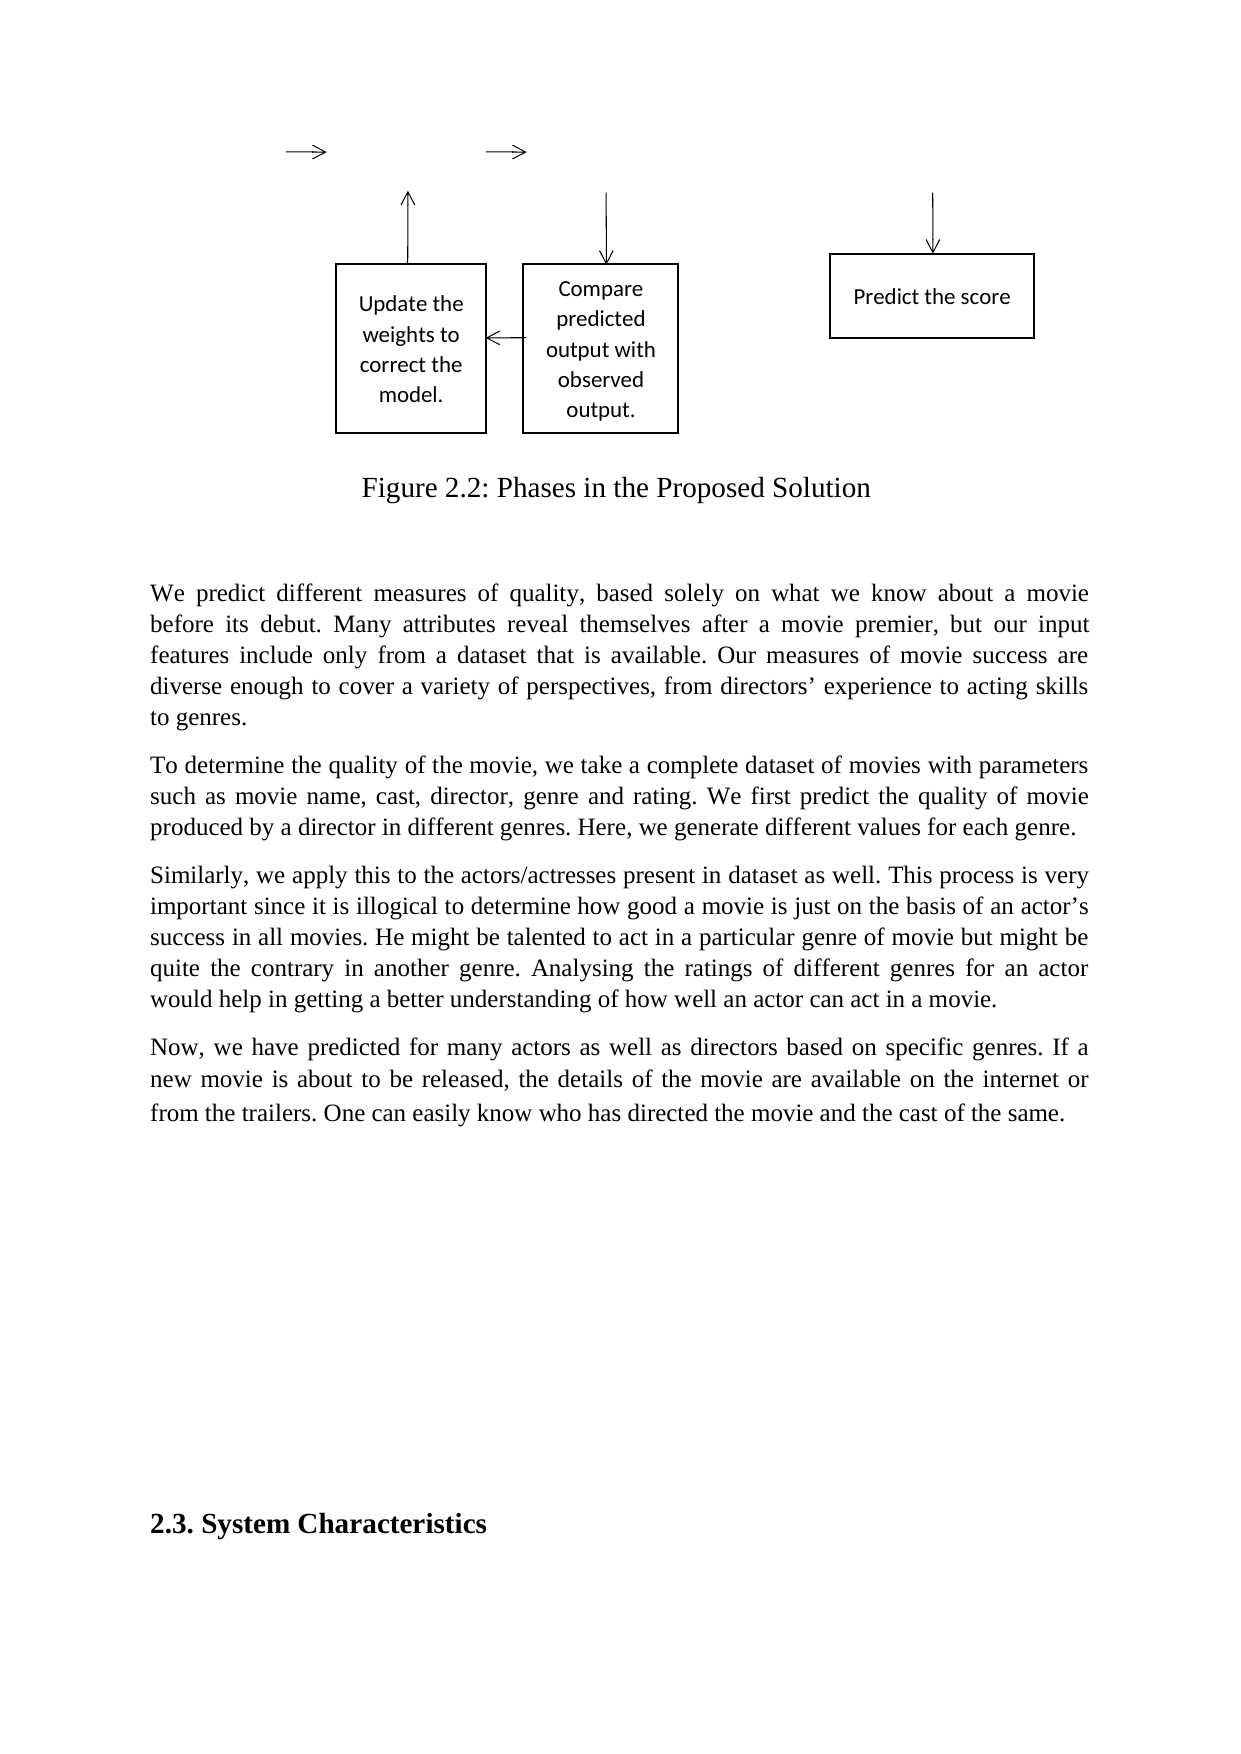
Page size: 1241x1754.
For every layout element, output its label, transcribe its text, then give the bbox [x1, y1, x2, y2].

text We predict different measures of quality, based solely on what we know about a movie before its debut. Many attributes reveal themselves after a movie premier, but our input features include only from a dataset that is available. Our measures of movie success are diverse enough to cover a variety of perspectives, from directors’ experience to acting skills to genres. [150, 578, 1090, 731]
text Figure 2.2: Phases in the Proposed Solution [150, 470, 1090, 503]
text 2.3. System Characteristics [150, 1506, 1090, 1540]
text Now, we have predicted for many actors as well as directors based on specific genres. If a new movie is about to be released, the details of the movie are available on the internet or from the trailers. One can easily know who has directed the movie and the cast of the same. [150, 1032, 1090, 1126]
text Similarly, we apply this to the actors/actresses present in dataset as well. This process is very important since it is illogical to determine how good a movie is just on the basis of an actor’s success in all movies. He might be talented to act in a particular genre of movie but might be quite the contrary in another genre. Analysing the ratings of different genres for an actor would help in getting a better understanding of how well an actor can act in a movie. [150, 860, 1090, 1013]
text To determine the quality of the movie, we take a complete dataset of movies with parameters such as movie name, cast, director, genre and rating. We first predict the quality of movie produced by a director in different genres. Here, we generate different values for each genre. [150, 750, 1090, 841]
